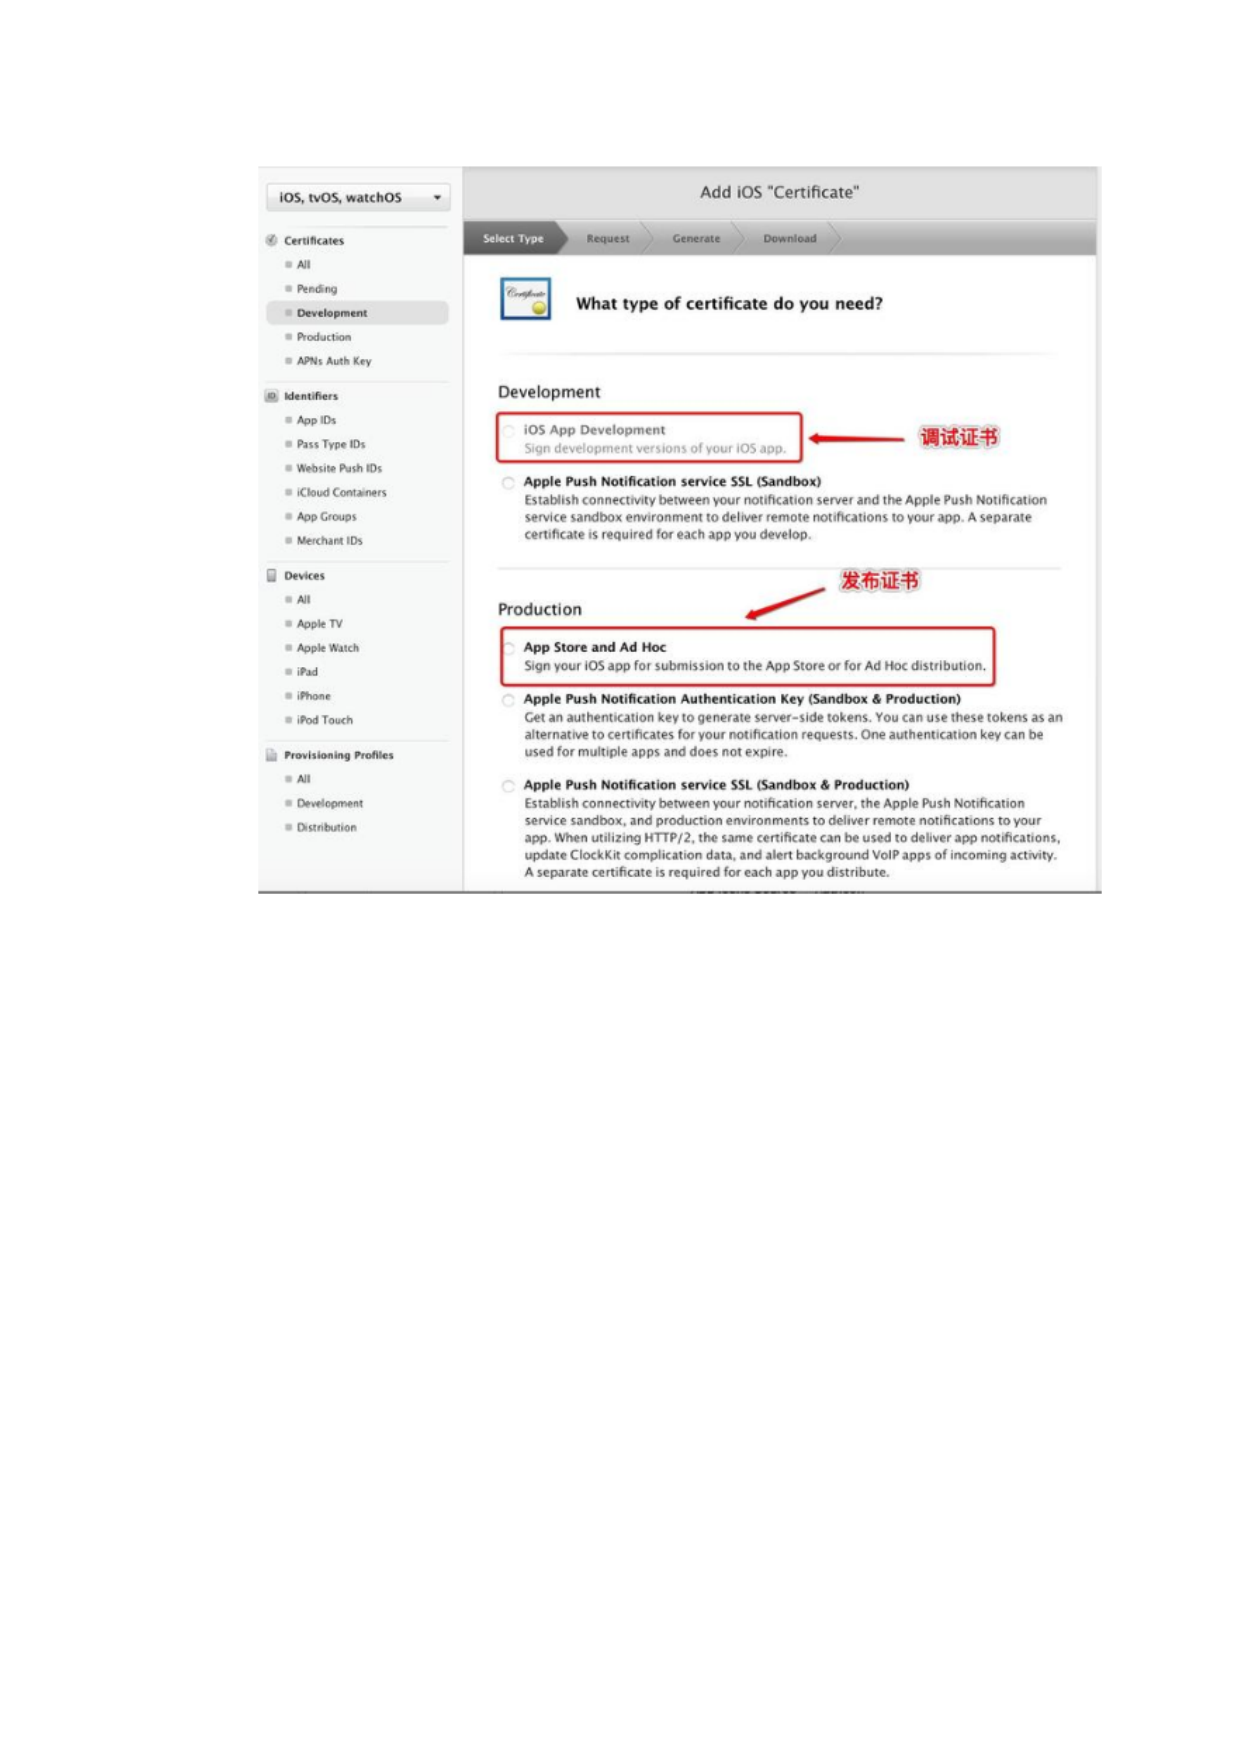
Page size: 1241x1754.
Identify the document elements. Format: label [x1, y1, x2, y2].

picture [243, 162, 1109, 901]
